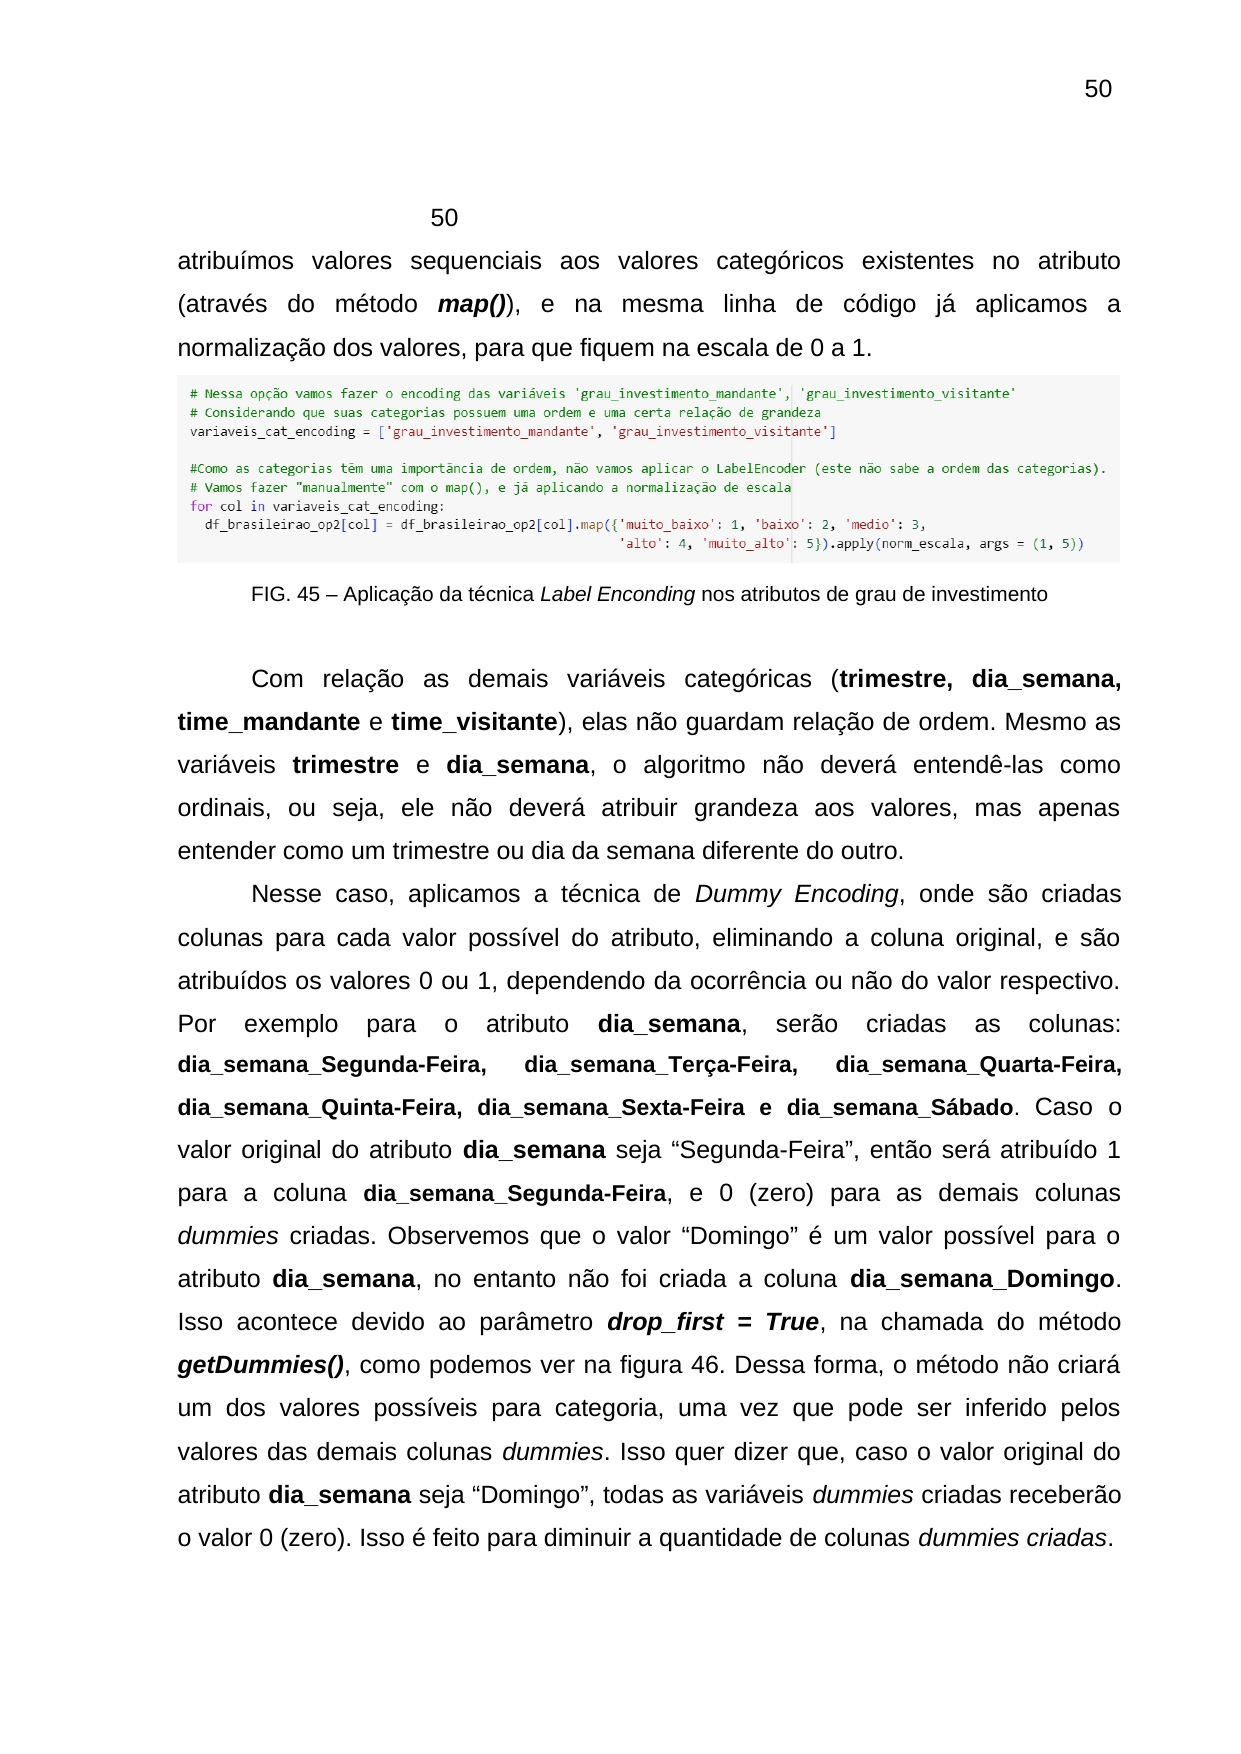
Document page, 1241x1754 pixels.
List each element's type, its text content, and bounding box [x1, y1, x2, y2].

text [177, 246, 1122, 361]
text Com relação as demais variáveis categóricas (trimestre, dia_semana, time_mandante e time_visitante), elas não guardam relação de ordem. Mesmo as variáveis trimestre e dia_semana, o algoritmo não deverá entendê-las como ordinais, ou seja, ele não deverá atribuir grandeza aos valores, mas apenas entender como um trimestre ou dia da semana diferente do outro. [177, 664, 1122, 865]
text FIG. 45 – Aplicação da técnica Label Enconding nos atributos de grau de investimento [177, 578, 1122, 606]
picture [177, 375, 1120, 564]
text Nesse caso, aplicamos a técnica de Dummy Encoding, onde são criadas colunas para cada valor possível do atributo, eliminando a coluna original, e são atribuídos os valores 0 ou 1, dependendo da ocorrência ou não do valor respectivo. Por exemplo para o atributo dia_semana, serão criadas as colunas: dia_semana_Segunda-Feira, dia_semana_Terça-Feira, dia_semana_Quarta-Feira, dia_semana_Quinta-Feira, dia_semana_Sexta-Feira e dia_semana_Sábado. Caso o valor original do atributo dia_semana seja “Segunda-Feira”, então será atribuído 1 para a coluna dia_semana_Segunda-Feira, e 0 (zero) para as demais colunas dummies criadas. Observemos que o valor “Domingo” é um valor possível para o atributo dia_semana, no entanto não foi criada a coluna dia_semana_Domingo. Isso acontece devido ao parâmetro drop_first = True, na chamada do método getDummies(), como podemos ver na figura 46. Dessa forma, o método não criará um dos valores possíveis para categoria, uma vez que pode ser inferido pelos valores das demais colunas dummies. Isso quer dizer que, caso o valor original do atributo dia_semana seja “Domingo”, todas as variáveis dummies criadas receberão o valor 0 (zero). Isso é feito para diminuir a quantidade de colunas dummies criadas. [177, 879, 1122, 1551]
